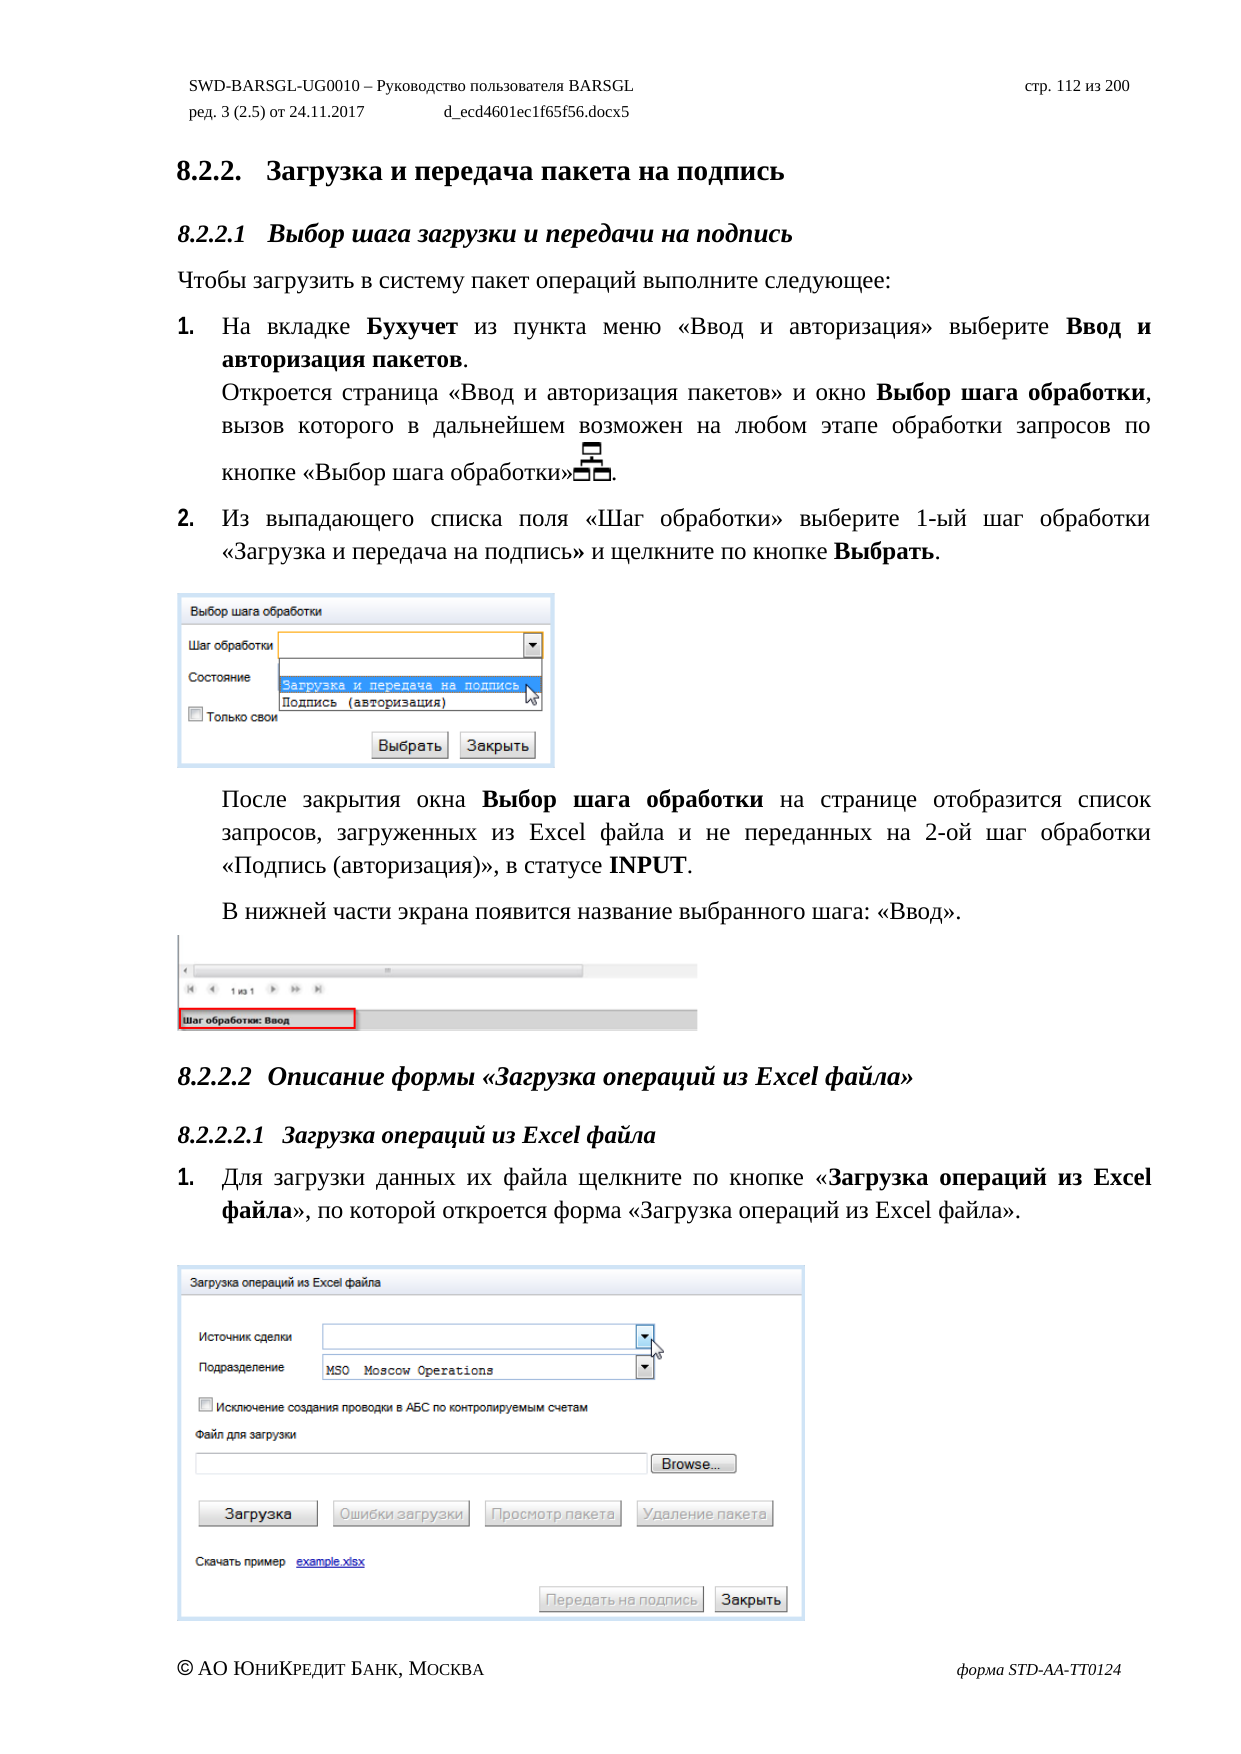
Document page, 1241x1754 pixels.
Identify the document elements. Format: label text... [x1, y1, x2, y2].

subtitle Загрузка операций из Excel файла [177, 1121, 1152, 1149]
subtitle Выбор шага загрузки и передачи на подпись [177, 217, 1152, 248]
picture [573, 442, 611, 481]
text После закрытия окна Выбор шага обработки на странице отобразится список запросов, загруженных из Excel файла и не переданных на 2-ой шаг обработки «Подпись (авторизация)», в статусе INPUT. [221, 784, 1152, 879]
text Чтобы загрузить в систему пакет операций выполните следующее: [177, 265, 1152, 294]
list Для загрузки данных их файла щелкните по кнопке «Загрузка операций из Excel файла», по которой откроется форма «Загрузка операций из Excel файла». [177, 1162, 1152, 1224]
list Из выпадающего списка поля «Шаг обработки» выберите 1-ый шаг обработки «Загрузка и передача на подпись» и щелкните по кнопке Выбрать. [177, 503, 1152, 564]
list На вкладке Бухучет из пункта меню «Ввод и авторизация» выберите Ввод и авторизация пакетов. [177, 311, 1152, 373]
picture [177, 593, 555, 768]
picture [177, 935, 698, 1031]
text В нижней части экрана появится название выбранного шага: «Ввод». [222, 896, 1152, 925]
subtitle Загрузка и передача пакета на подпись [176, 153, 1152, 187]
list Откроется страница «Ввод и авторизация пакетов» и окно Выбор шага обработки, вызов которого в дальнейшем возможен на любом этапе обработки запросов по кнопке «Выбор шага обработки». [221, 377, 1152, 486]
picture [177, 1265, 805, 1621]
subtitle Описание формы «Загрузка операций из Excel файла» [177, 1060, 1152, 1091]
